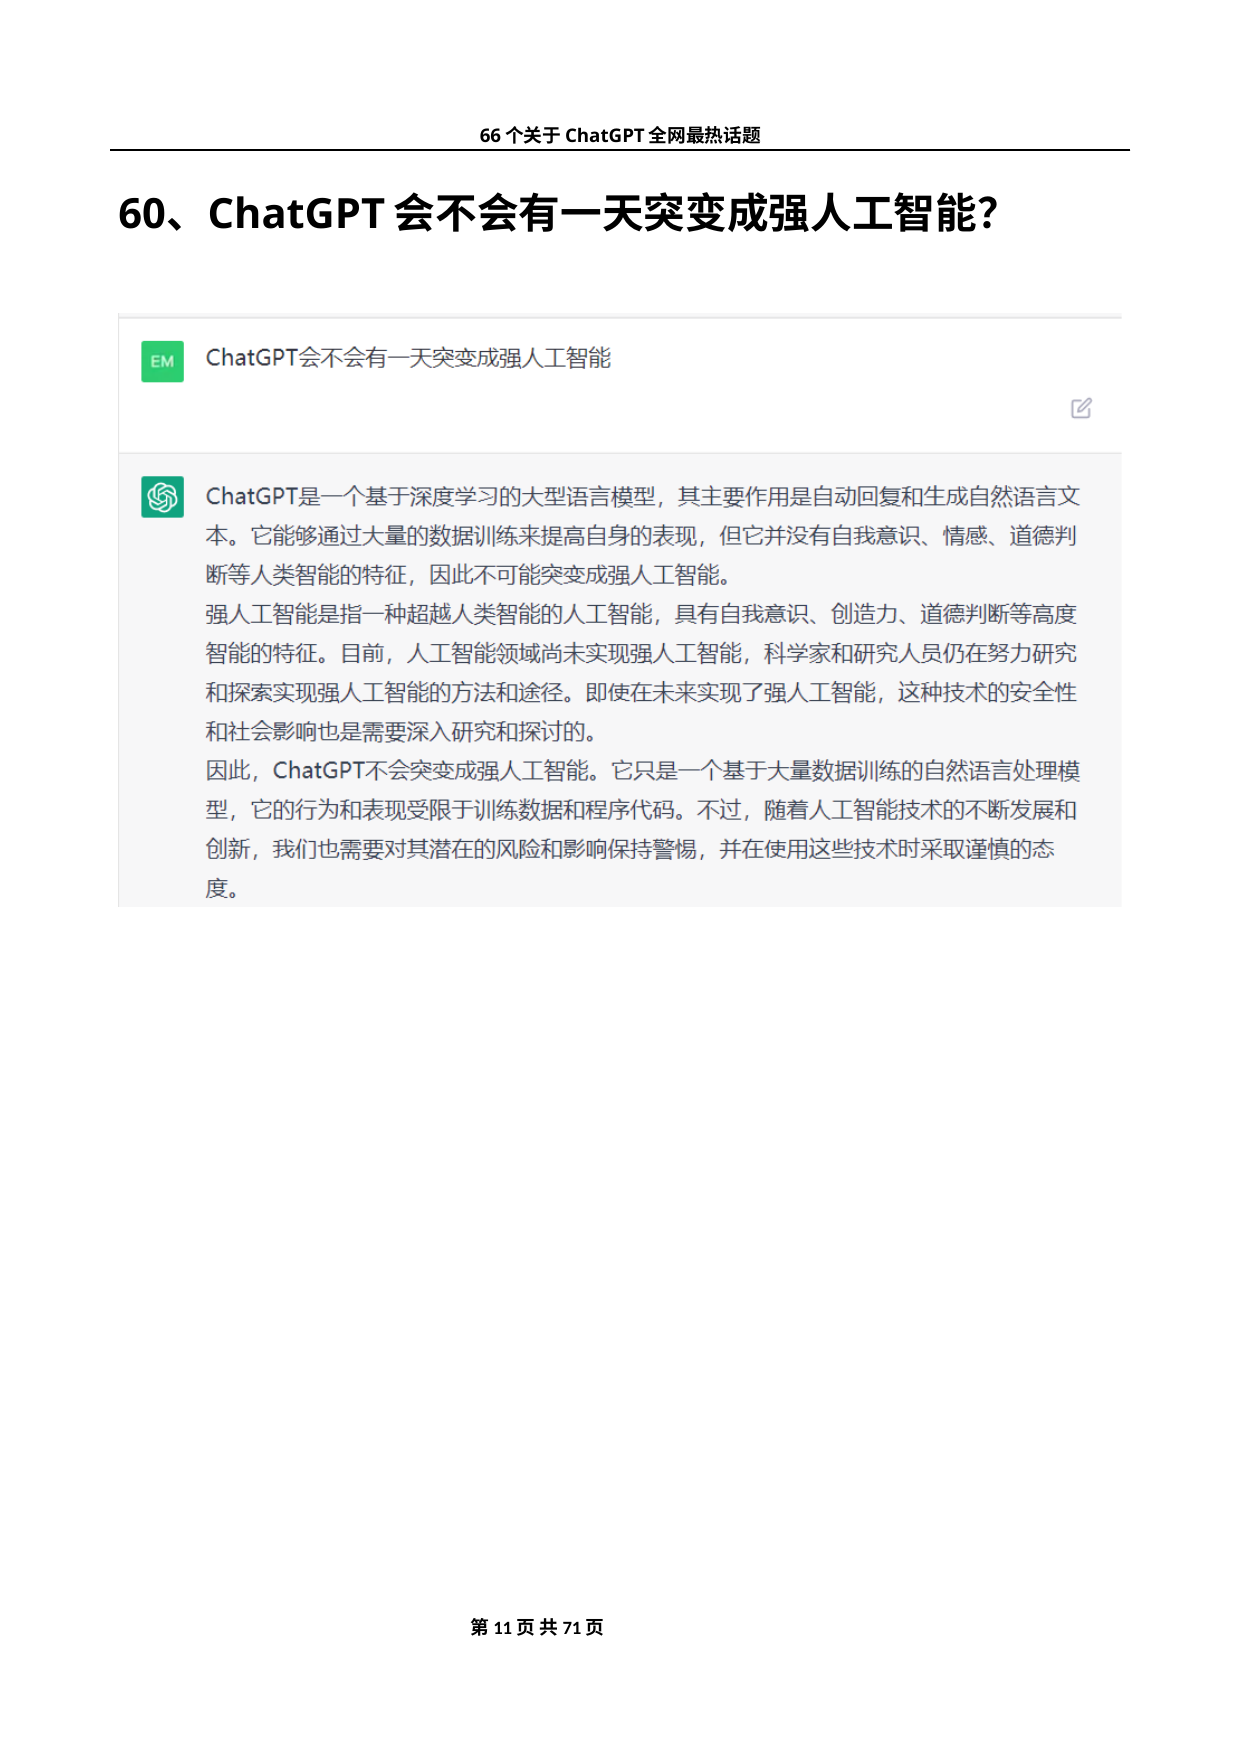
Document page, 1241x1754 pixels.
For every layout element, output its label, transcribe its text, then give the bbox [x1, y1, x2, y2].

subtitle ChatGPT会不会有一天突变成强人工智能？ [118, 178, 1122, 243]
picture [118, 313, 1122, 907]
